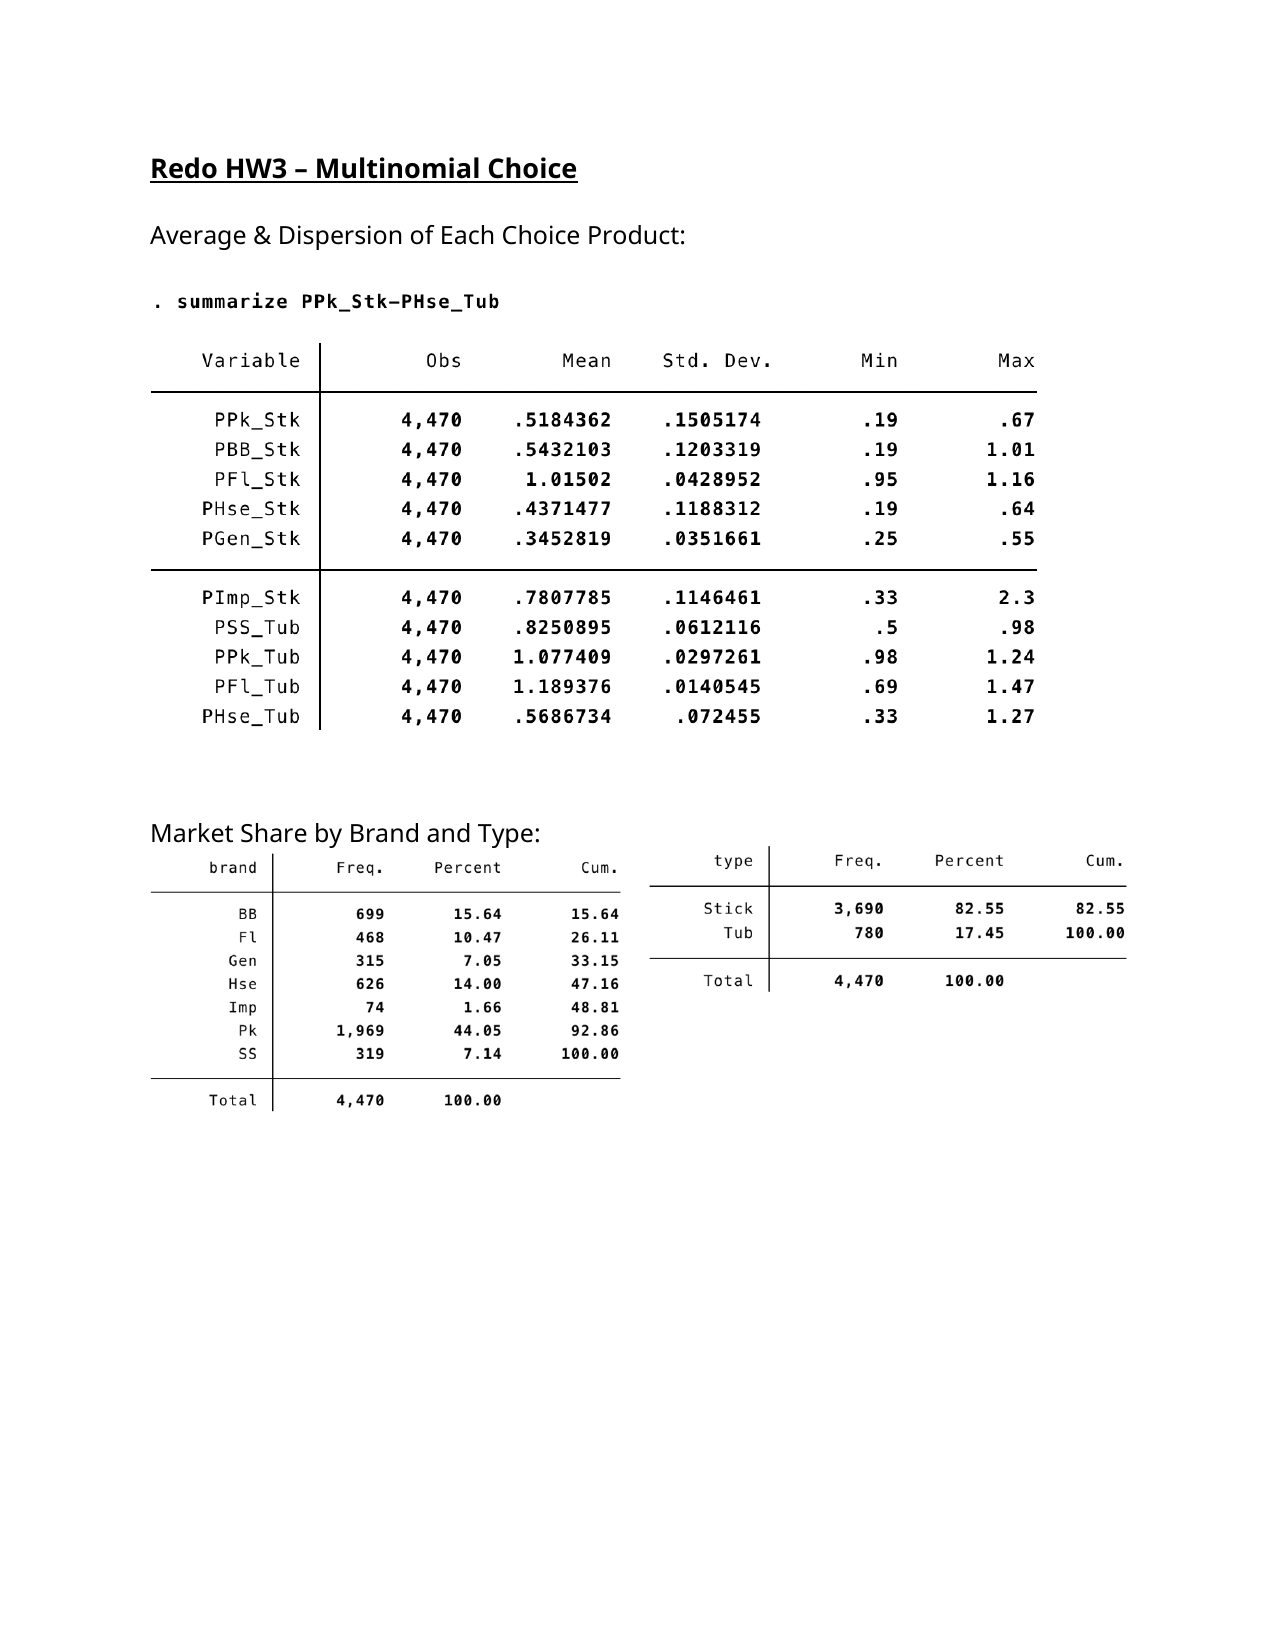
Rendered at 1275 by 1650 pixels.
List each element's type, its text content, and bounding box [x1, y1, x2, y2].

text Redo HW3 – Multinomial Choice [150, 150, 1125, 187]
picture [649, 840, 1155, 1010]
text Market Share by Brand and Type: [150, 816, 1125, 850]
picture [150, 282, 1073, 755]
picture [151, 850, 647, 1130]
text Average & Dispersion of Each Choice Product: [150, 217, 1125, 251]
